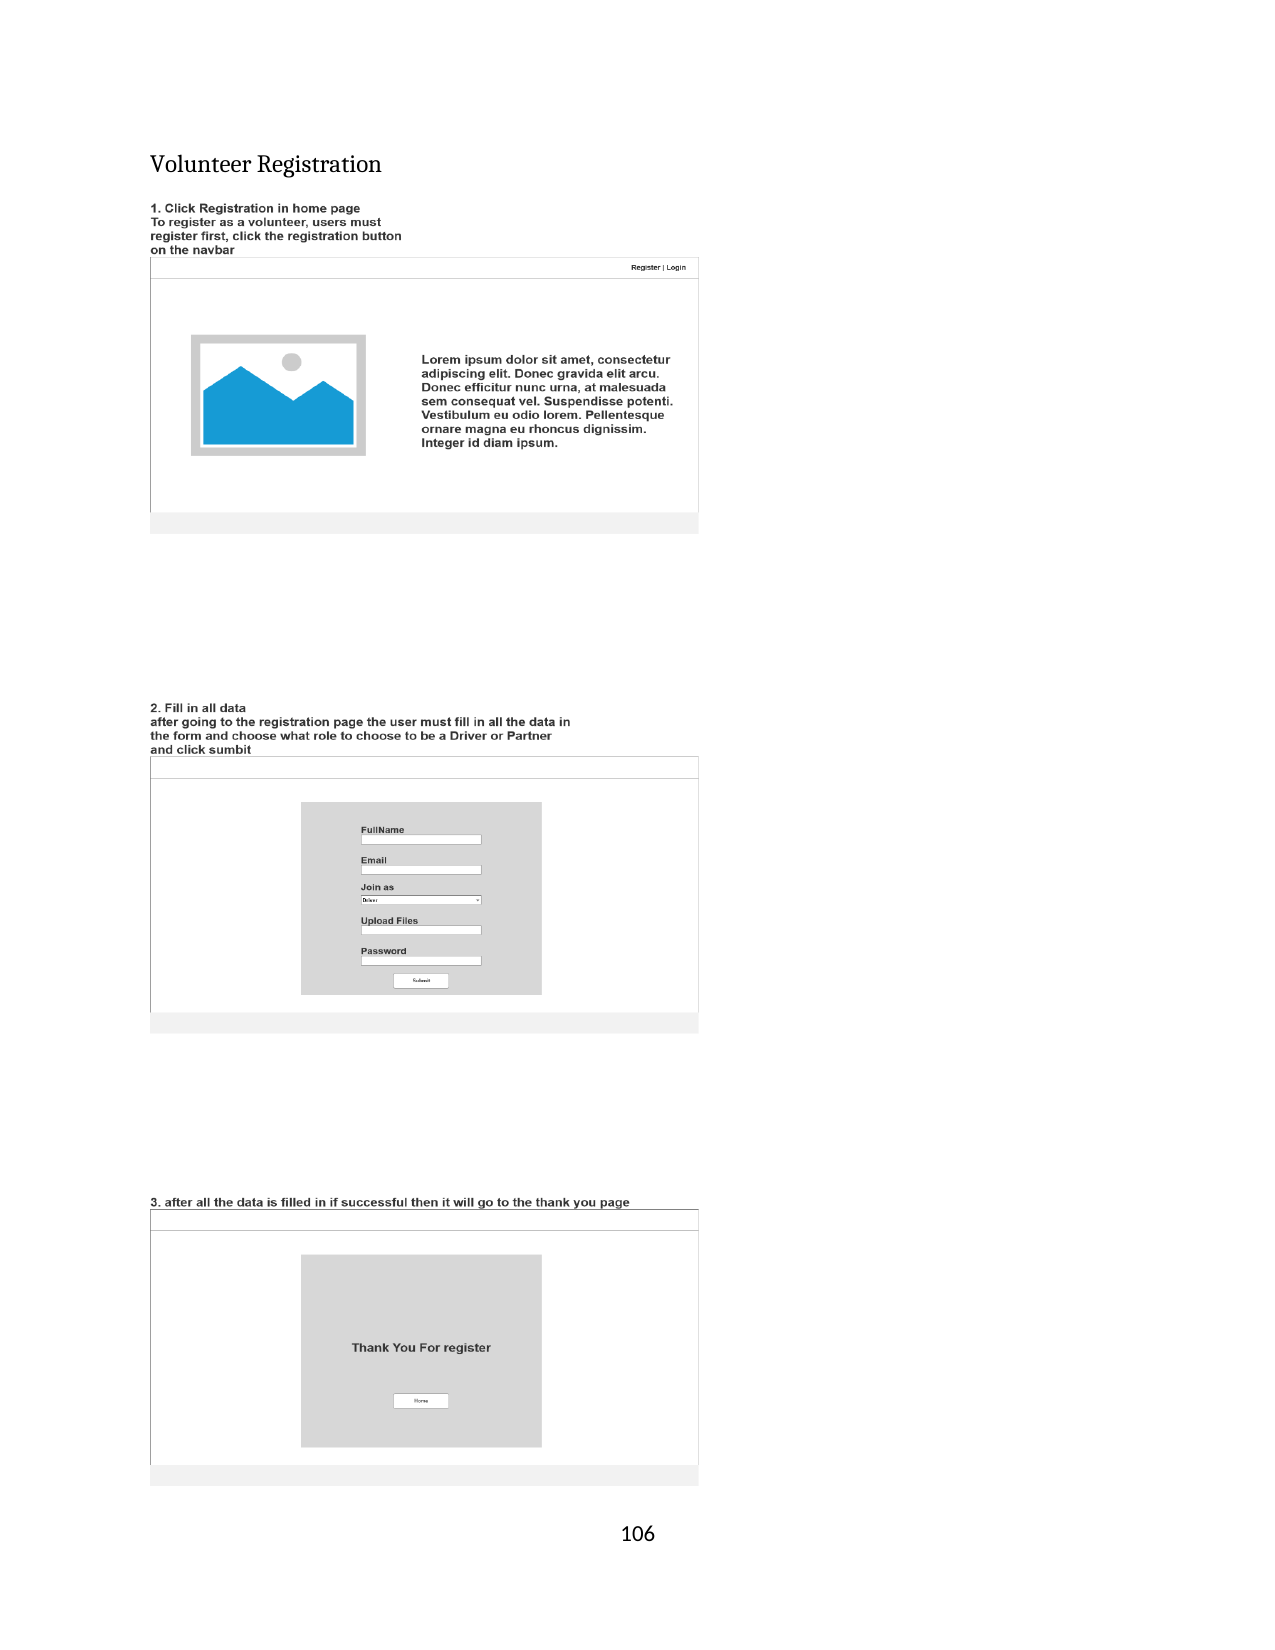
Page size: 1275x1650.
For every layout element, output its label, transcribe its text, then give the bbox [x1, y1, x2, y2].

text Volunteer Registration [150, 150, 1125, 179]
picture [150, 197, 699, 1486]
